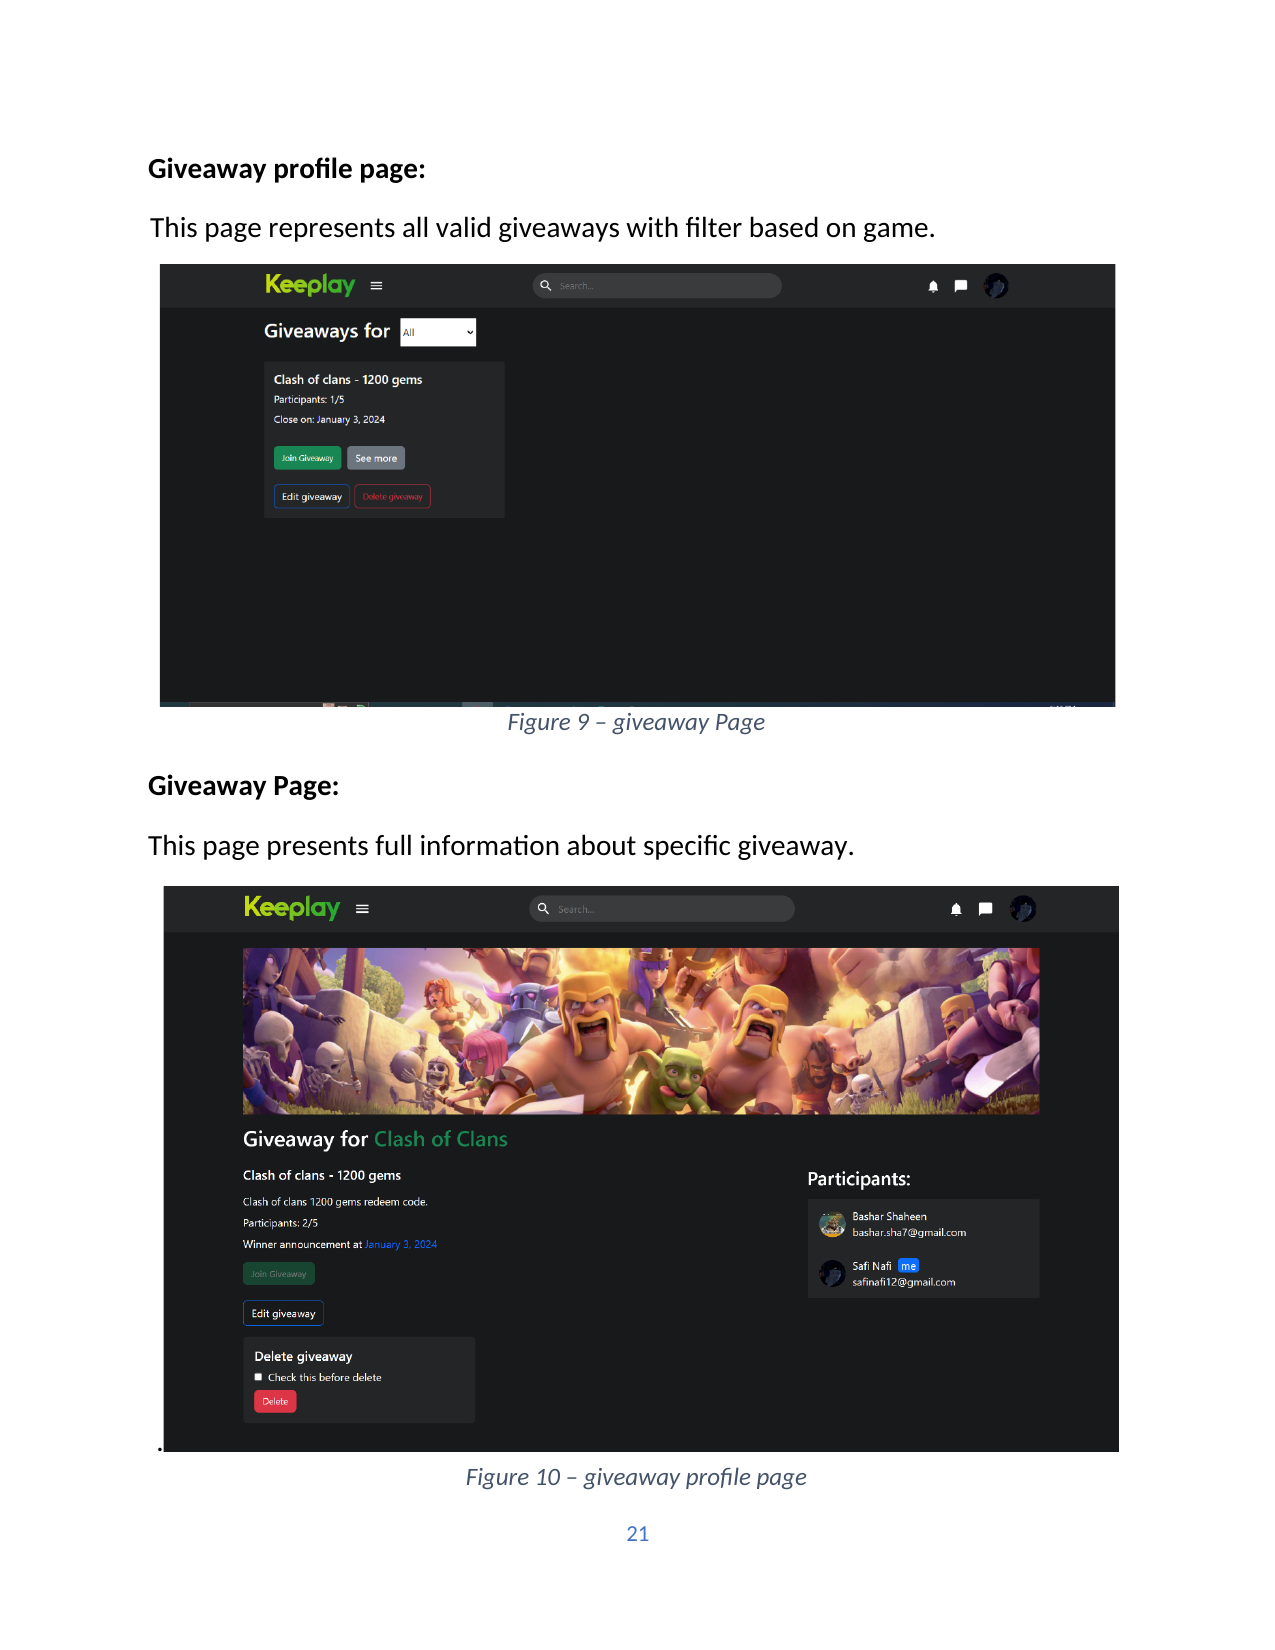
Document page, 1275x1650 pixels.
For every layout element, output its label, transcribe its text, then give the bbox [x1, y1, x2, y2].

text This page represents all valid giveaways with filter based on game. [150, 209, 1125, 245]
text Giveaway profile page: [148, 150, 1127, 186]
picture [159, 264, 1116, 707]
text This page presents full information about specific giveaway. [148, 827, 1127, 862]
text Giveaway Page: [148, 767, 1127, 803]
picture [163, 886, 1119, 1452]
